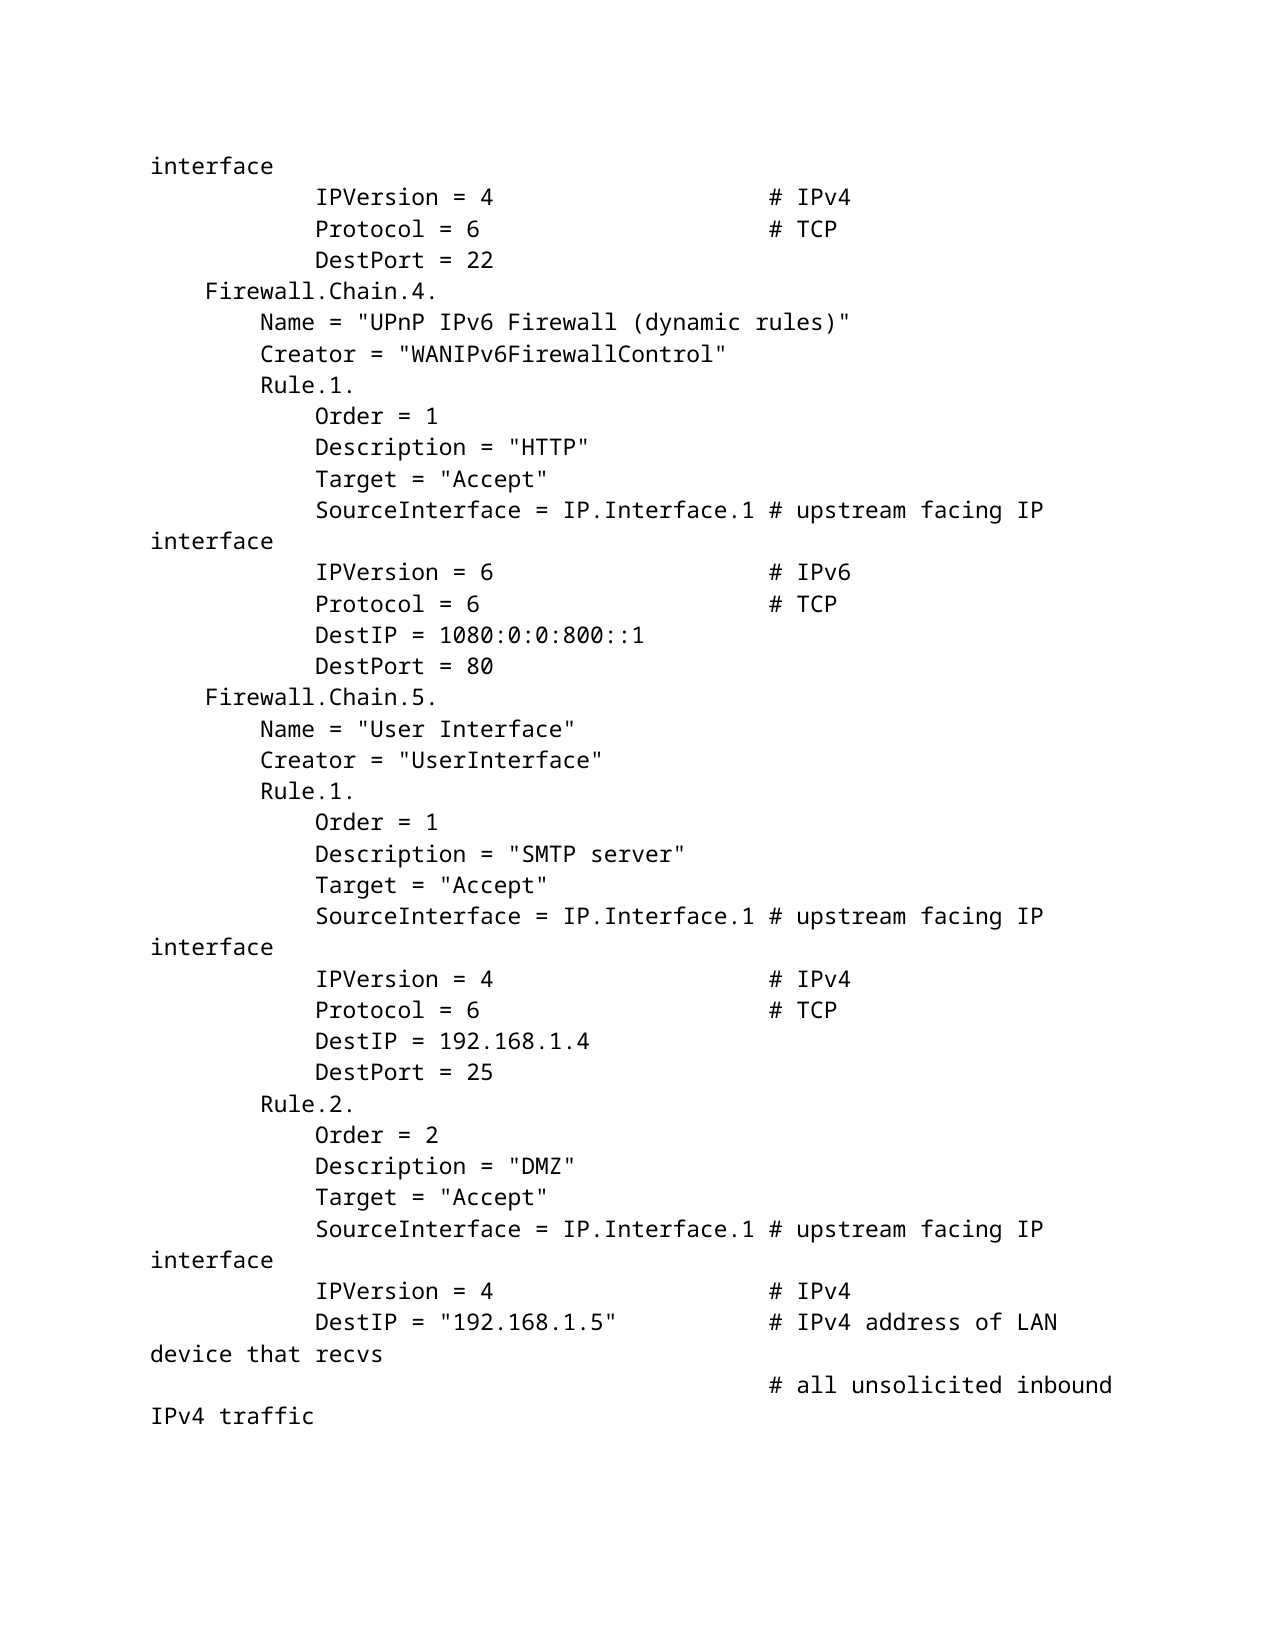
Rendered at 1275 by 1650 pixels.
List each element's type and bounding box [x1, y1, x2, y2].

text [150, 150, 1125, 1431]
